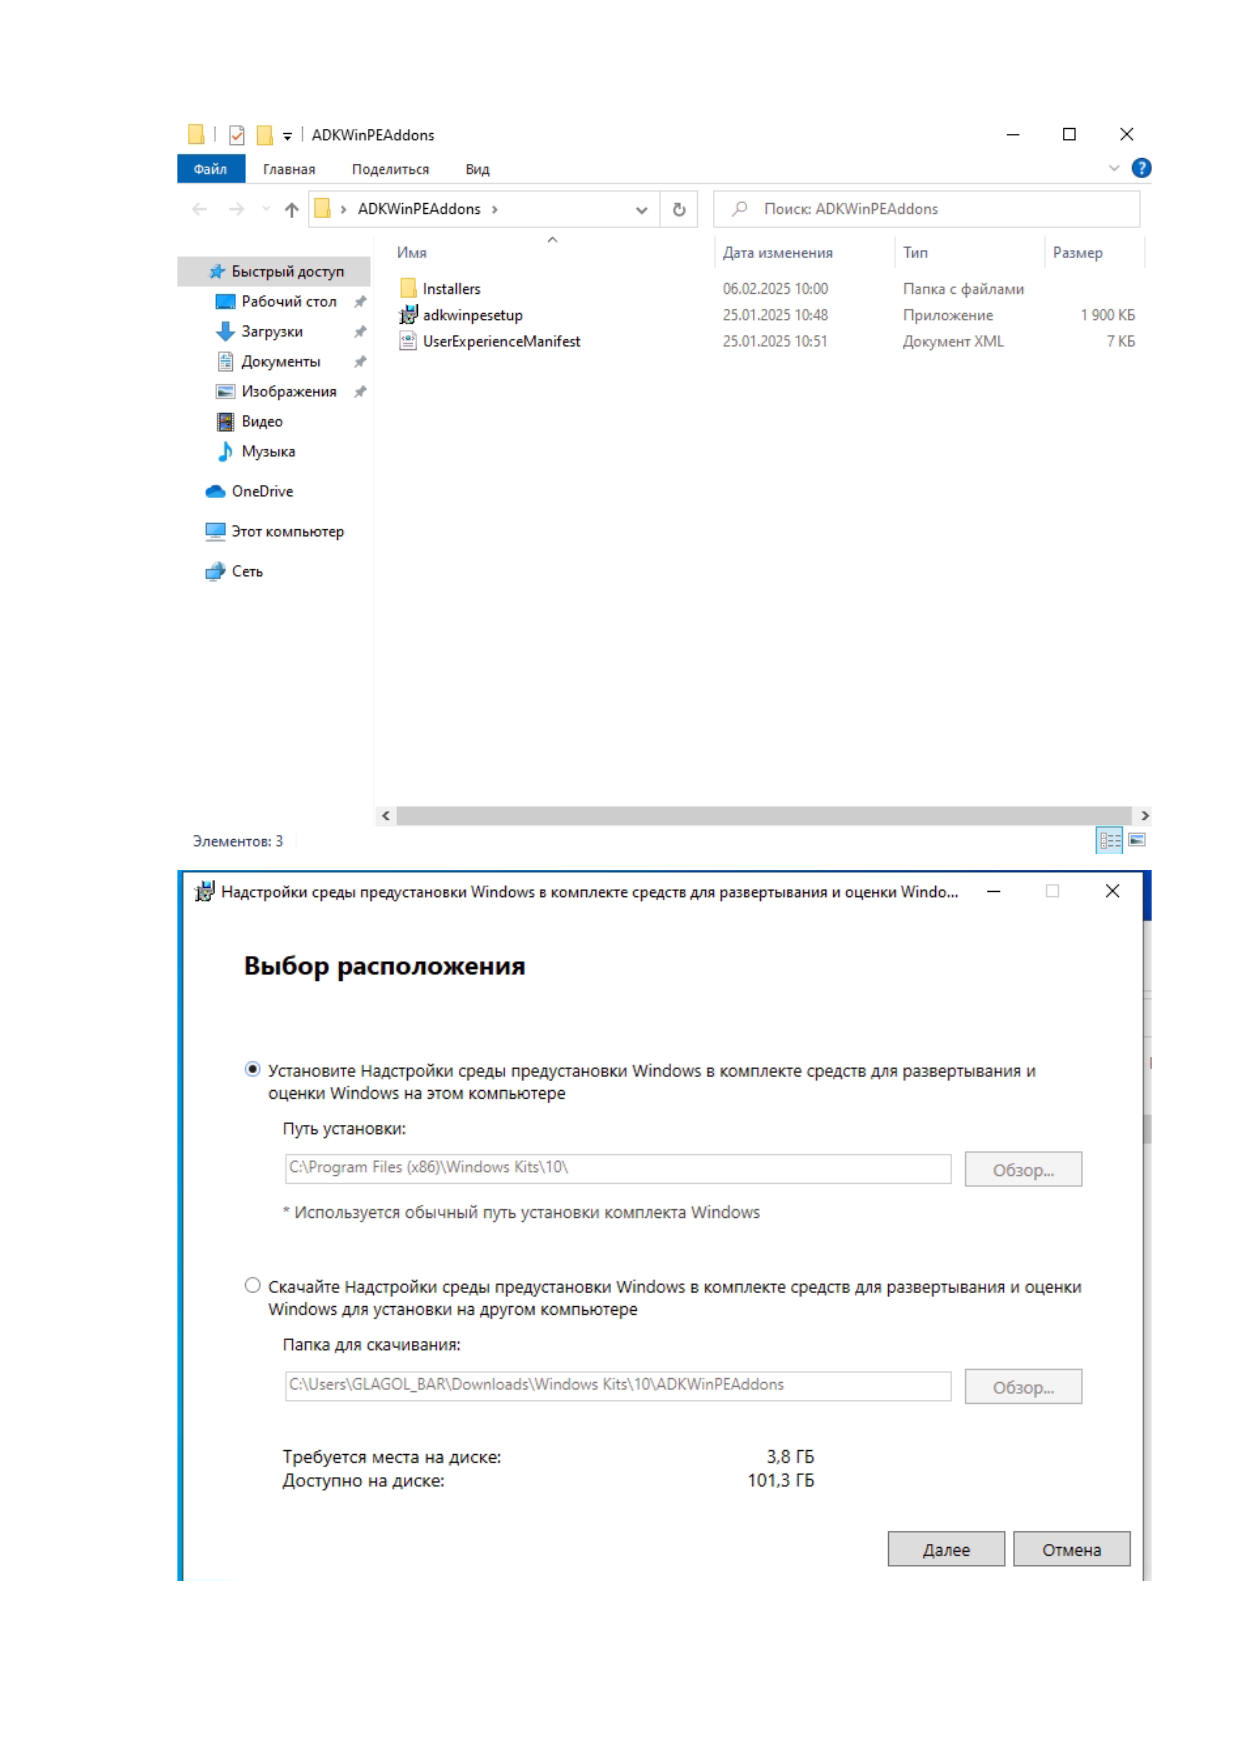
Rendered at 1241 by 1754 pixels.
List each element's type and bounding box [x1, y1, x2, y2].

picture [177, 870, 1152, 1581]
picture [177, 118, 1152, 854]
